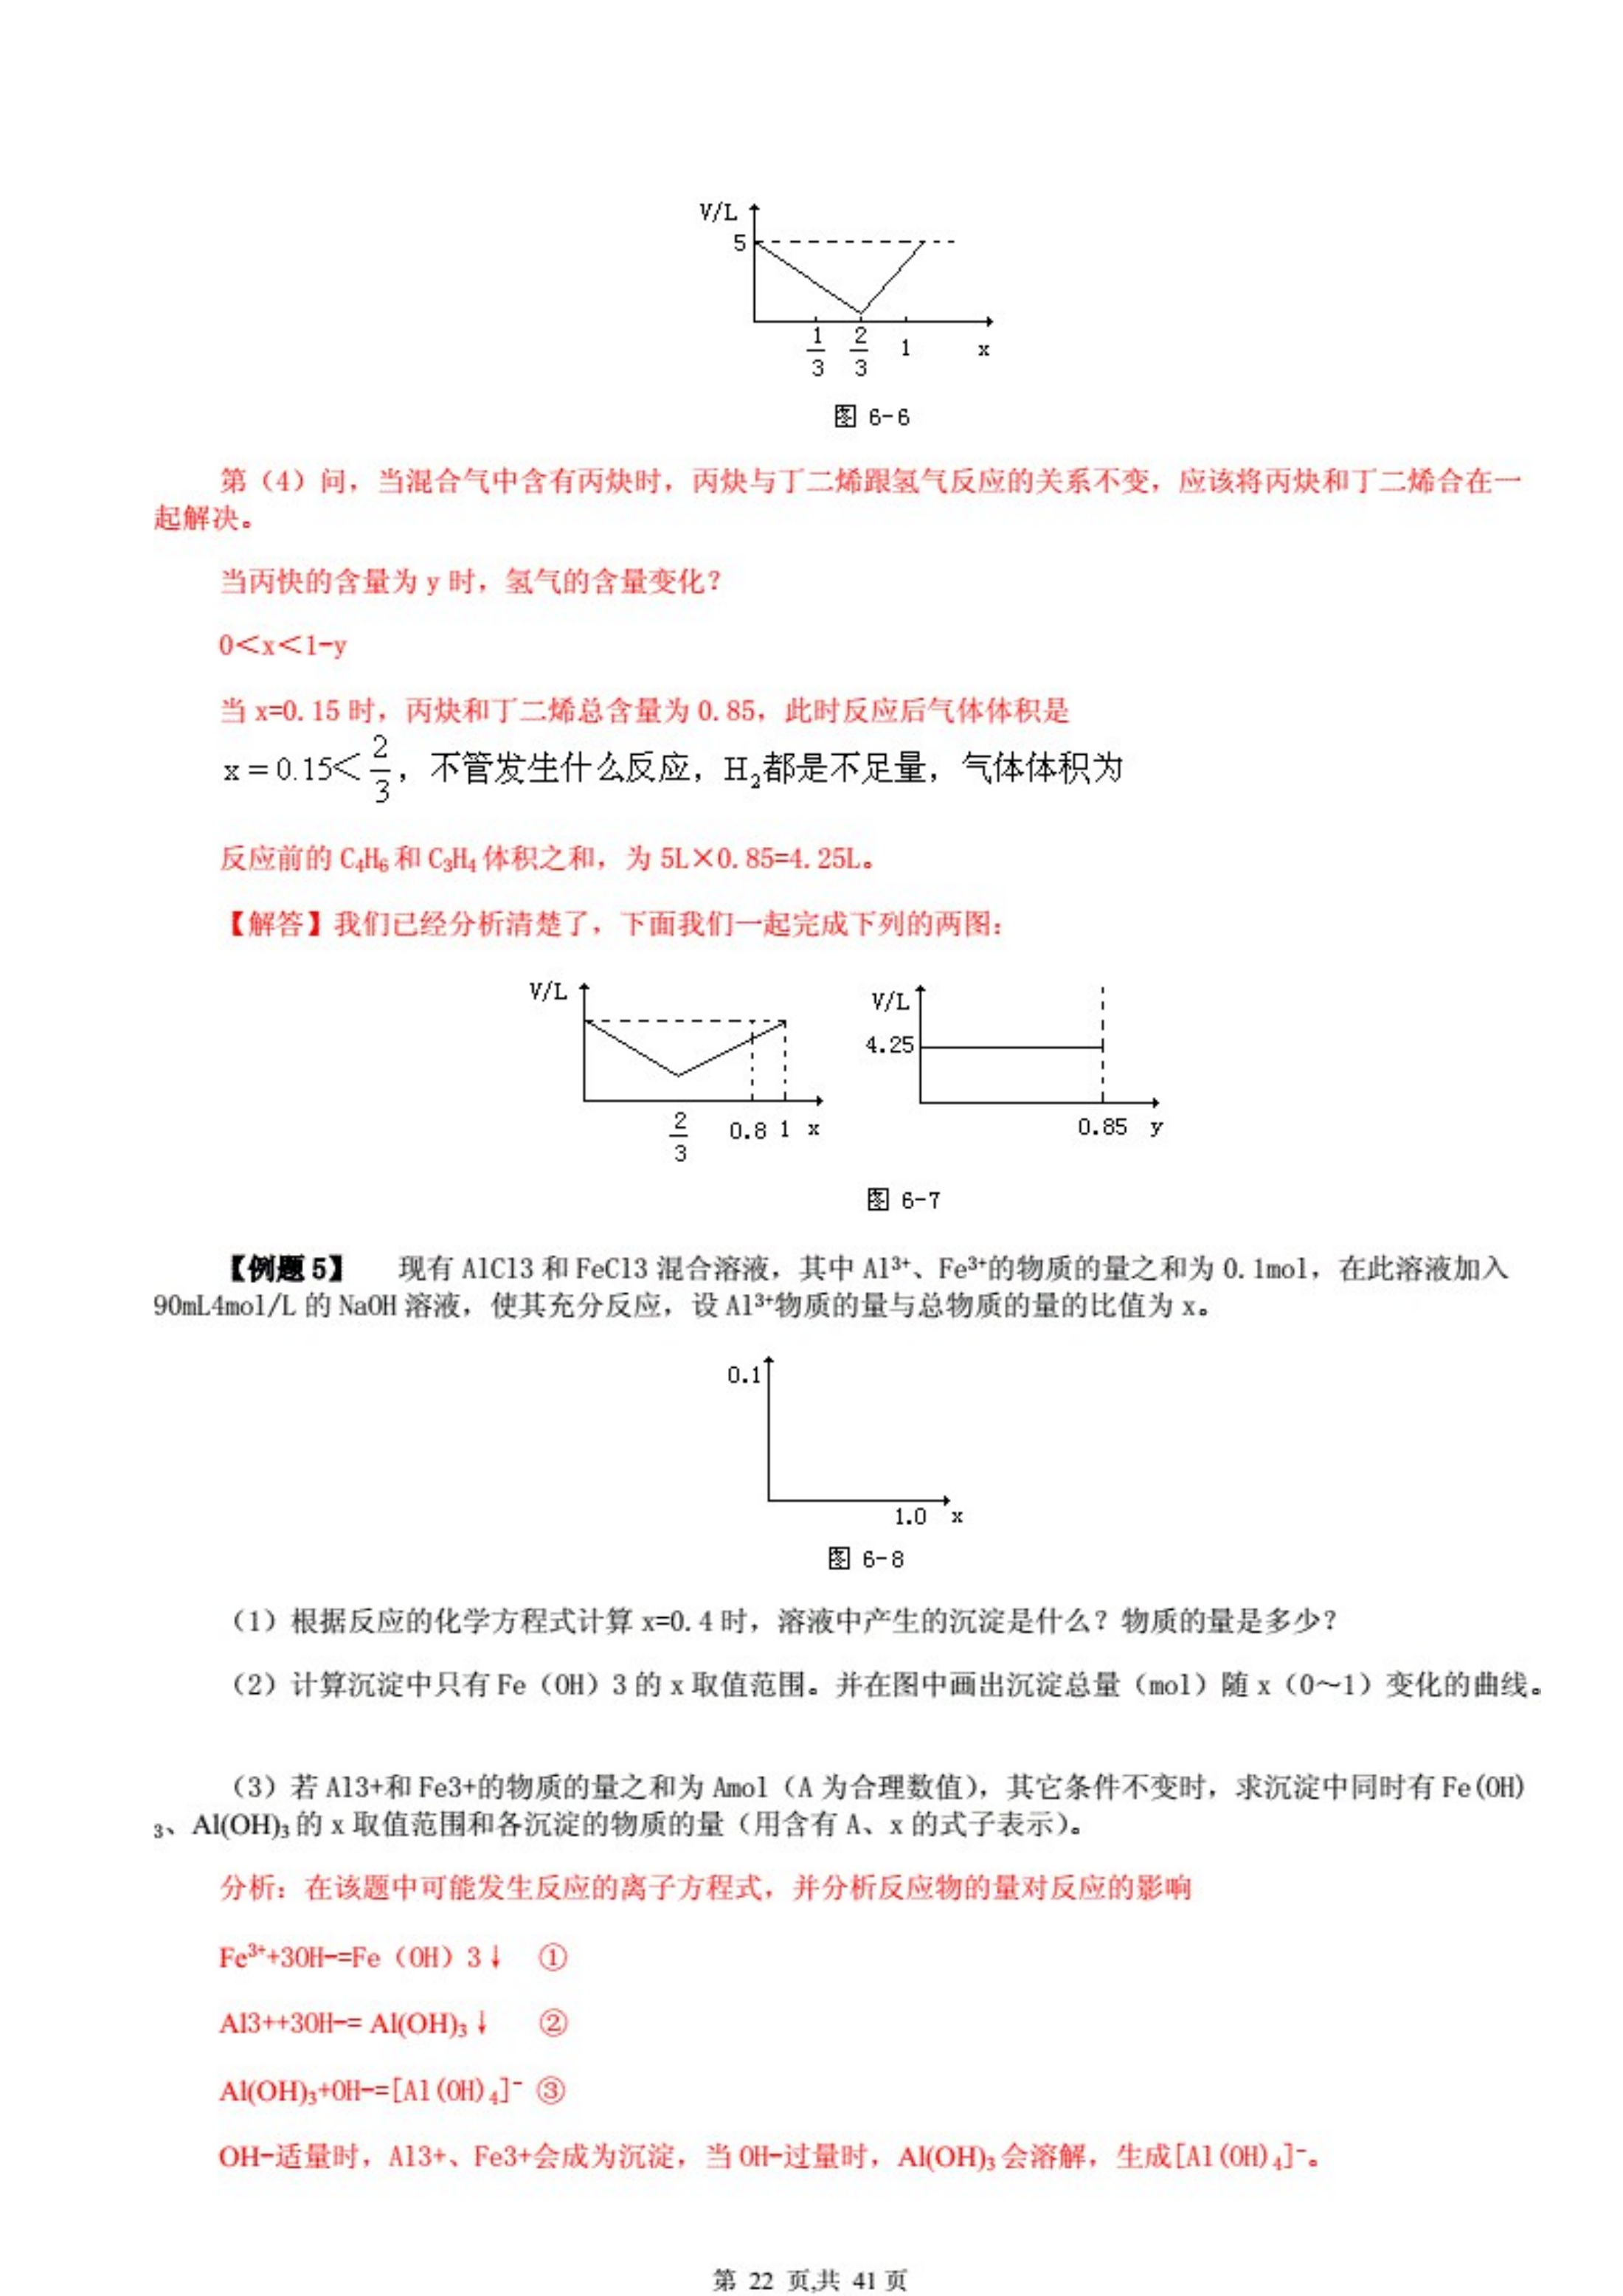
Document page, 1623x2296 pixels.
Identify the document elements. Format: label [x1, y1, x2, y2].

picture [153, 196, 1541, 2296]
